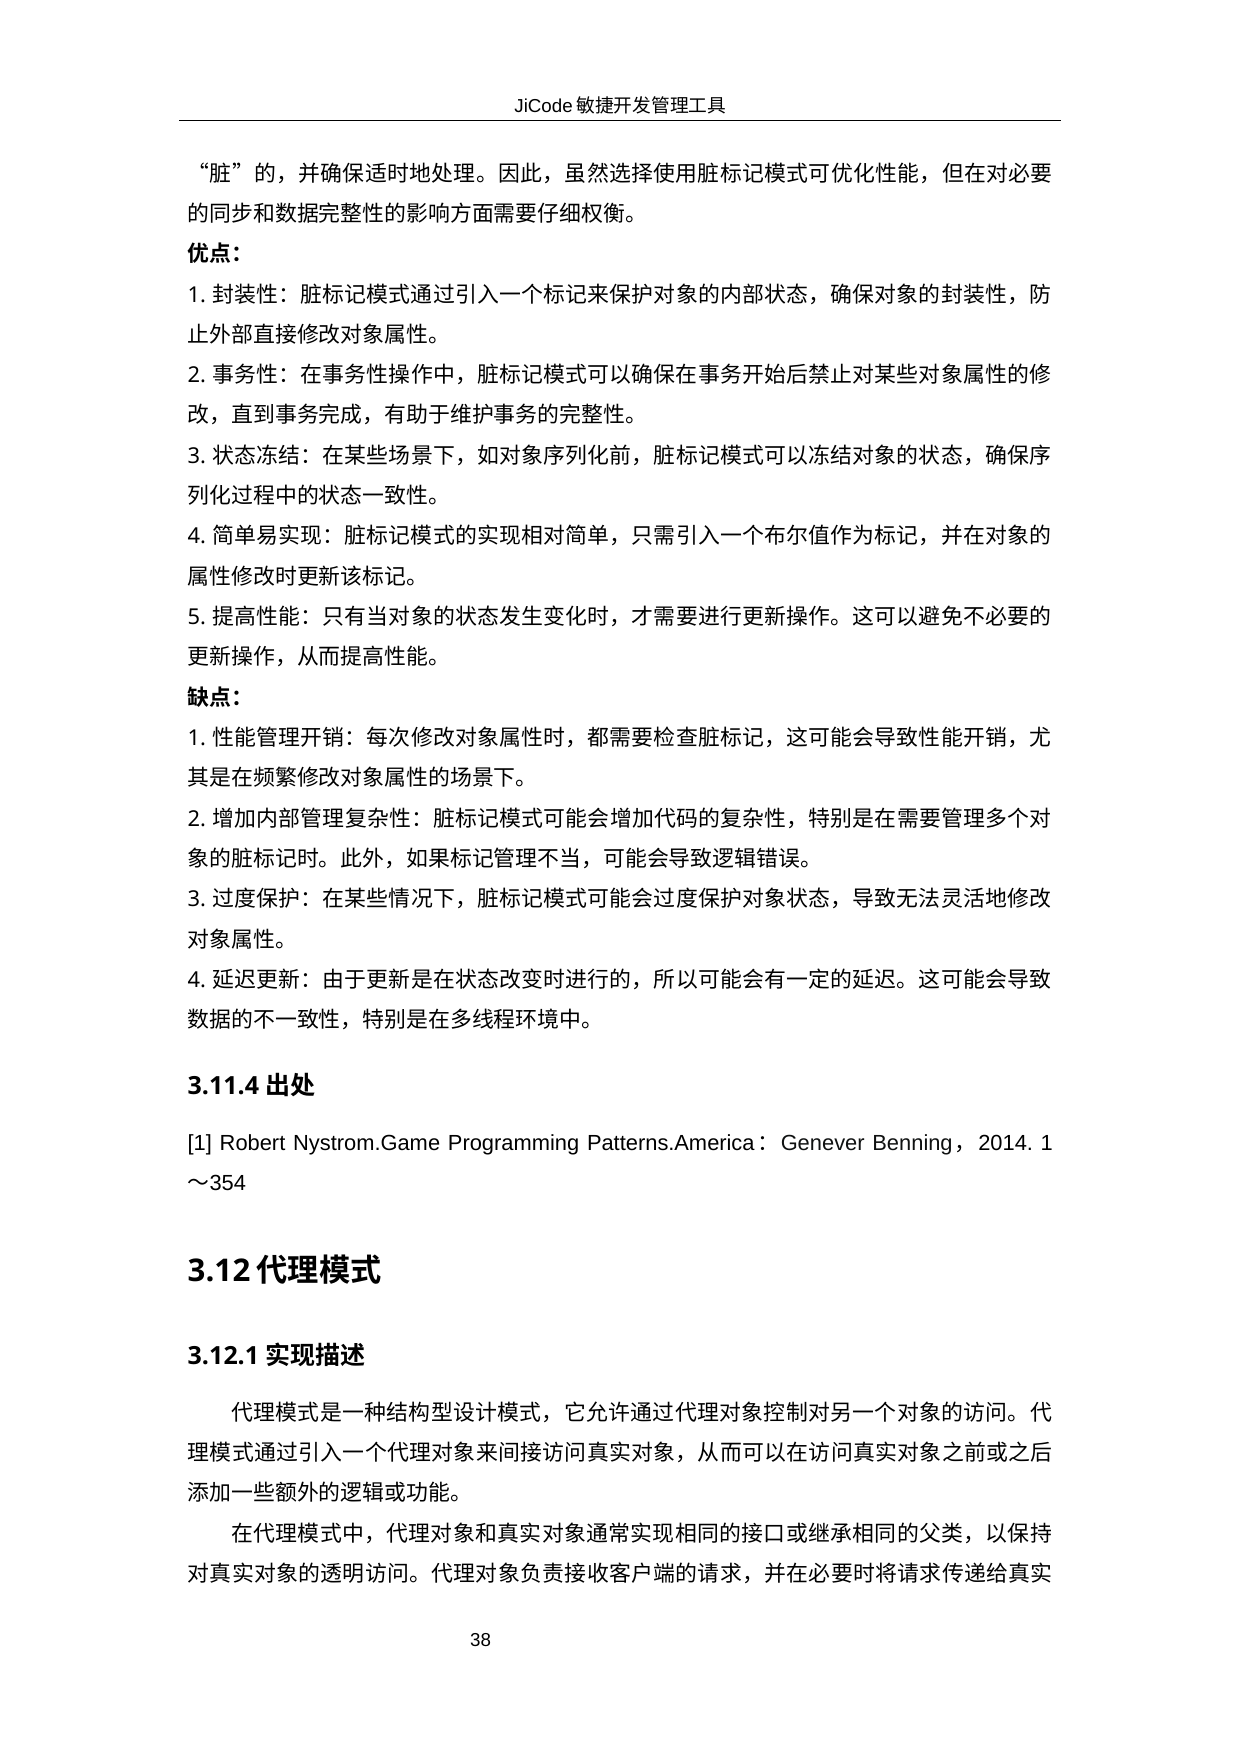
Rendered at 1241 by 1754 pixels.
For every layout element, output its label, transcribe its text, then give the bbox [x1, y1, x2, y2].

text [1] Robert Nystrom.Game Programming Patterns.America：Genever Benning，2014. 1～354 [187, 1120, 1053, 1201]
text 2. 增加内部管理复杂性：脏标记模式可能会增加代码的复杂性，特别是在需要管理多个对象的脏标记时。此外，如果标记管理不当，可能会导致逻辑错误。 [187, 796, 1053, 877]
text 1. 封装性：脏标记模式通过引入一个标记来保护对象的内部状态，确保对象的封装性，防止外部直接修改对象属性。 [187, 272, 1053, 353]
subtitle 3.12代理模式 [187, 1228, 1053, 1308]
text 4. 延迟更新：由于更新是在状态改变时进行的，所以可能会有一定的延迟。这可能会导致数据的不一致性，特别是在多线程环境中。 [187, 958, 1053, 1038]
subtitle 3.11.4 出处 [187, 1063, 1053, 1103]
text 3. 过度保护：在某些情况下，脏标记模式可能会过度保护对象状态，导致无法灵活地修改对象属性。 [187, 877, 1053, 958]
text 2. 事务性：在事务性操作中，脏标记模式可以确保在事务开始后禁止对某些对象属性的修改，直到事务完成，有助于维护事务的完整性。 [187, 353, 1053, 433]
text 4. 简单易实现：脏标记模式的实现相对简单，只需引入一个布尔值作为标记，并在对象的属性修改时更新该标记。 [187, 514, 1053, 595]
text 5. 提高性能：只有当对象的状态发生变化时，才需要进行更新操作。这可以避免不必要的更新操作，从而提高性能。 [187, 595, 1053, 675]
text 缺点： [187, 675, 1053, 716]
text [187, 1511, 1053, 1592]
subtitle 3.12.1 实现描述 [187, 1333, 1053, 1374]
text 3. 状态冻结：在某些场景下，如对象序列化前，脏标记模式可以冻结对象的状态，确保序列化过程中的状态一致性。 [187, 433, 1053, 514]
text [187, 151, 1053, 232]
text 代理模式是一种结构型设计模式，它允许通过代理对象控制对另一个对象的访问。代理模式通过引入一个代理对象来间接访问真实对象，从而可以在访问真实对象之前或之后添加一些额外的逻辑或功能。 [187, 1391, 1053, 1511]
text 优点： [187, 232, 1053, 272]
text 1. 性能管理开销：每次修改对象属性时，都需要检查脏标记，这可能会导致性能开销，尤其是在频繁修改对象属性的场景下。 [187, 716, 1053, 796]
